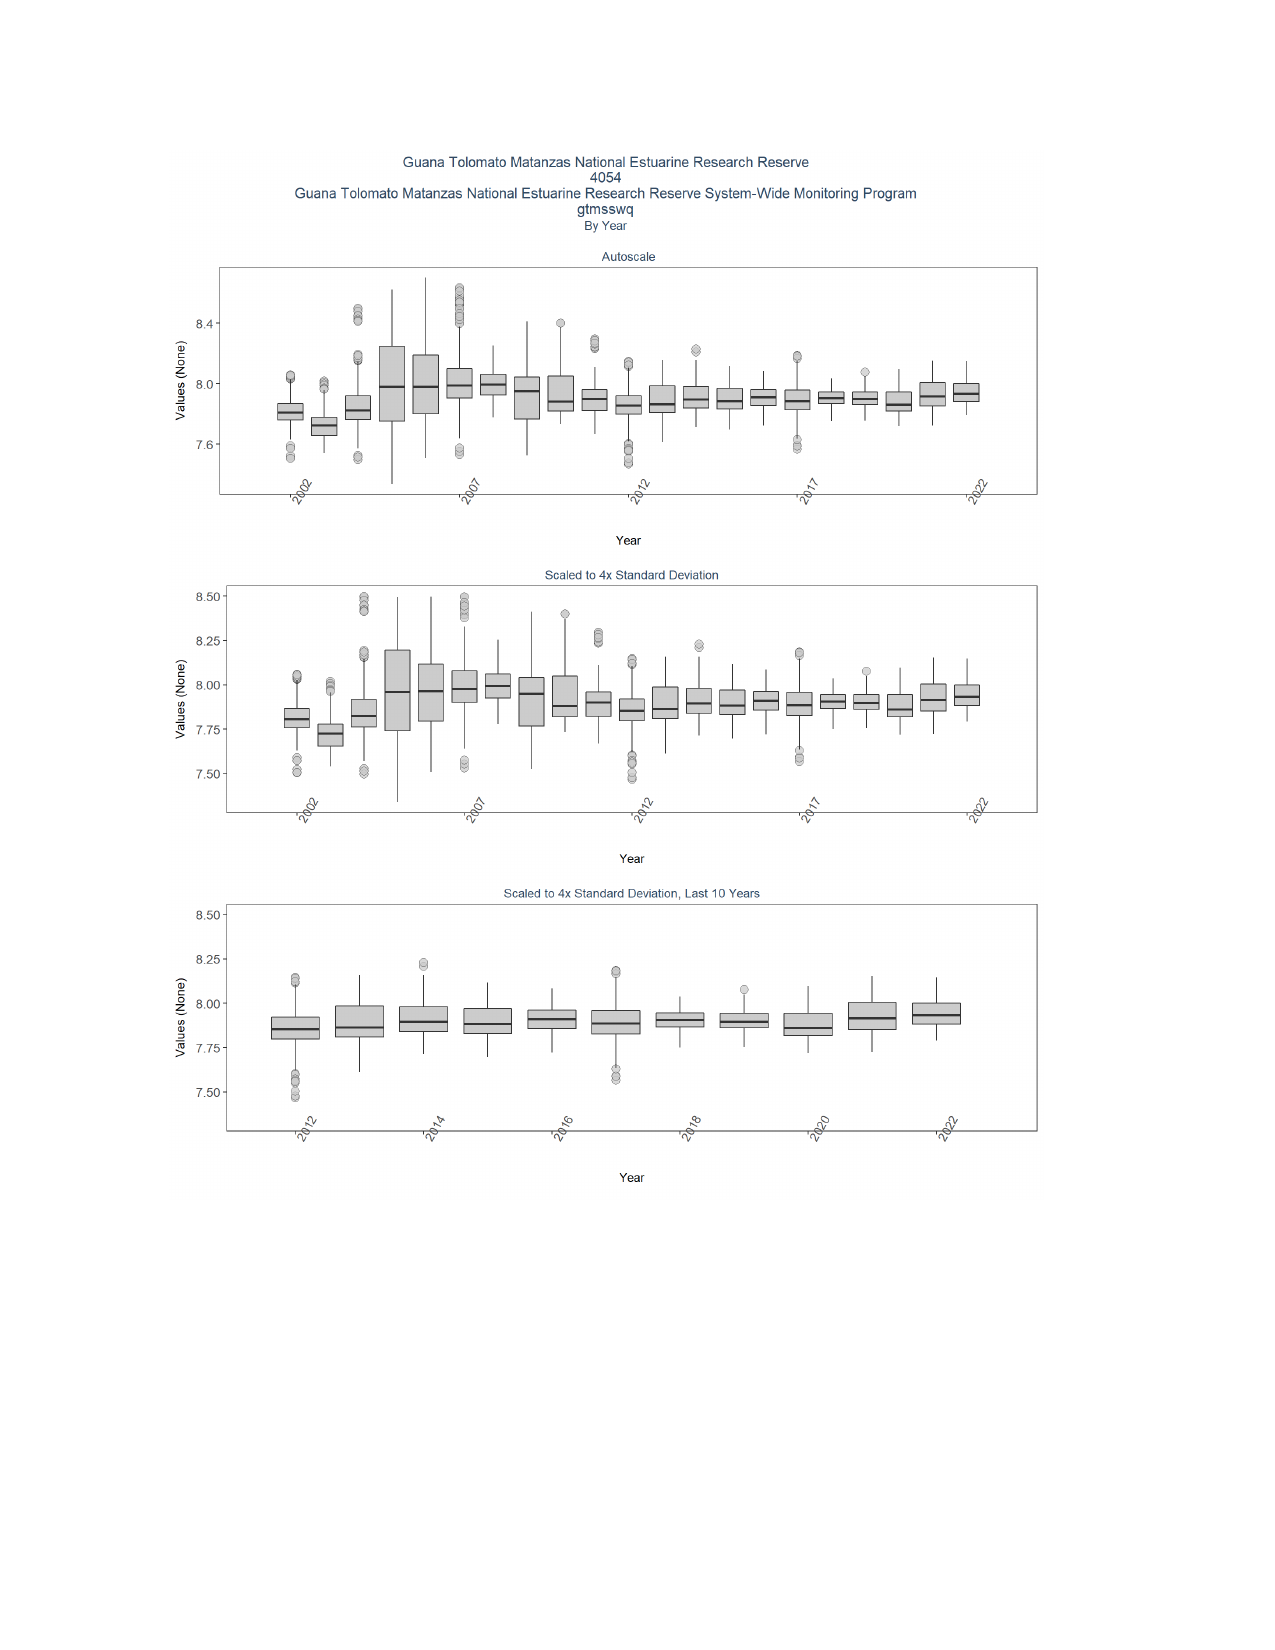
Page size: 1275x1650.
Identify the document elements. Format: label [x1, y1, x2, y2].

picture [168, 150, 1044, 1200]
